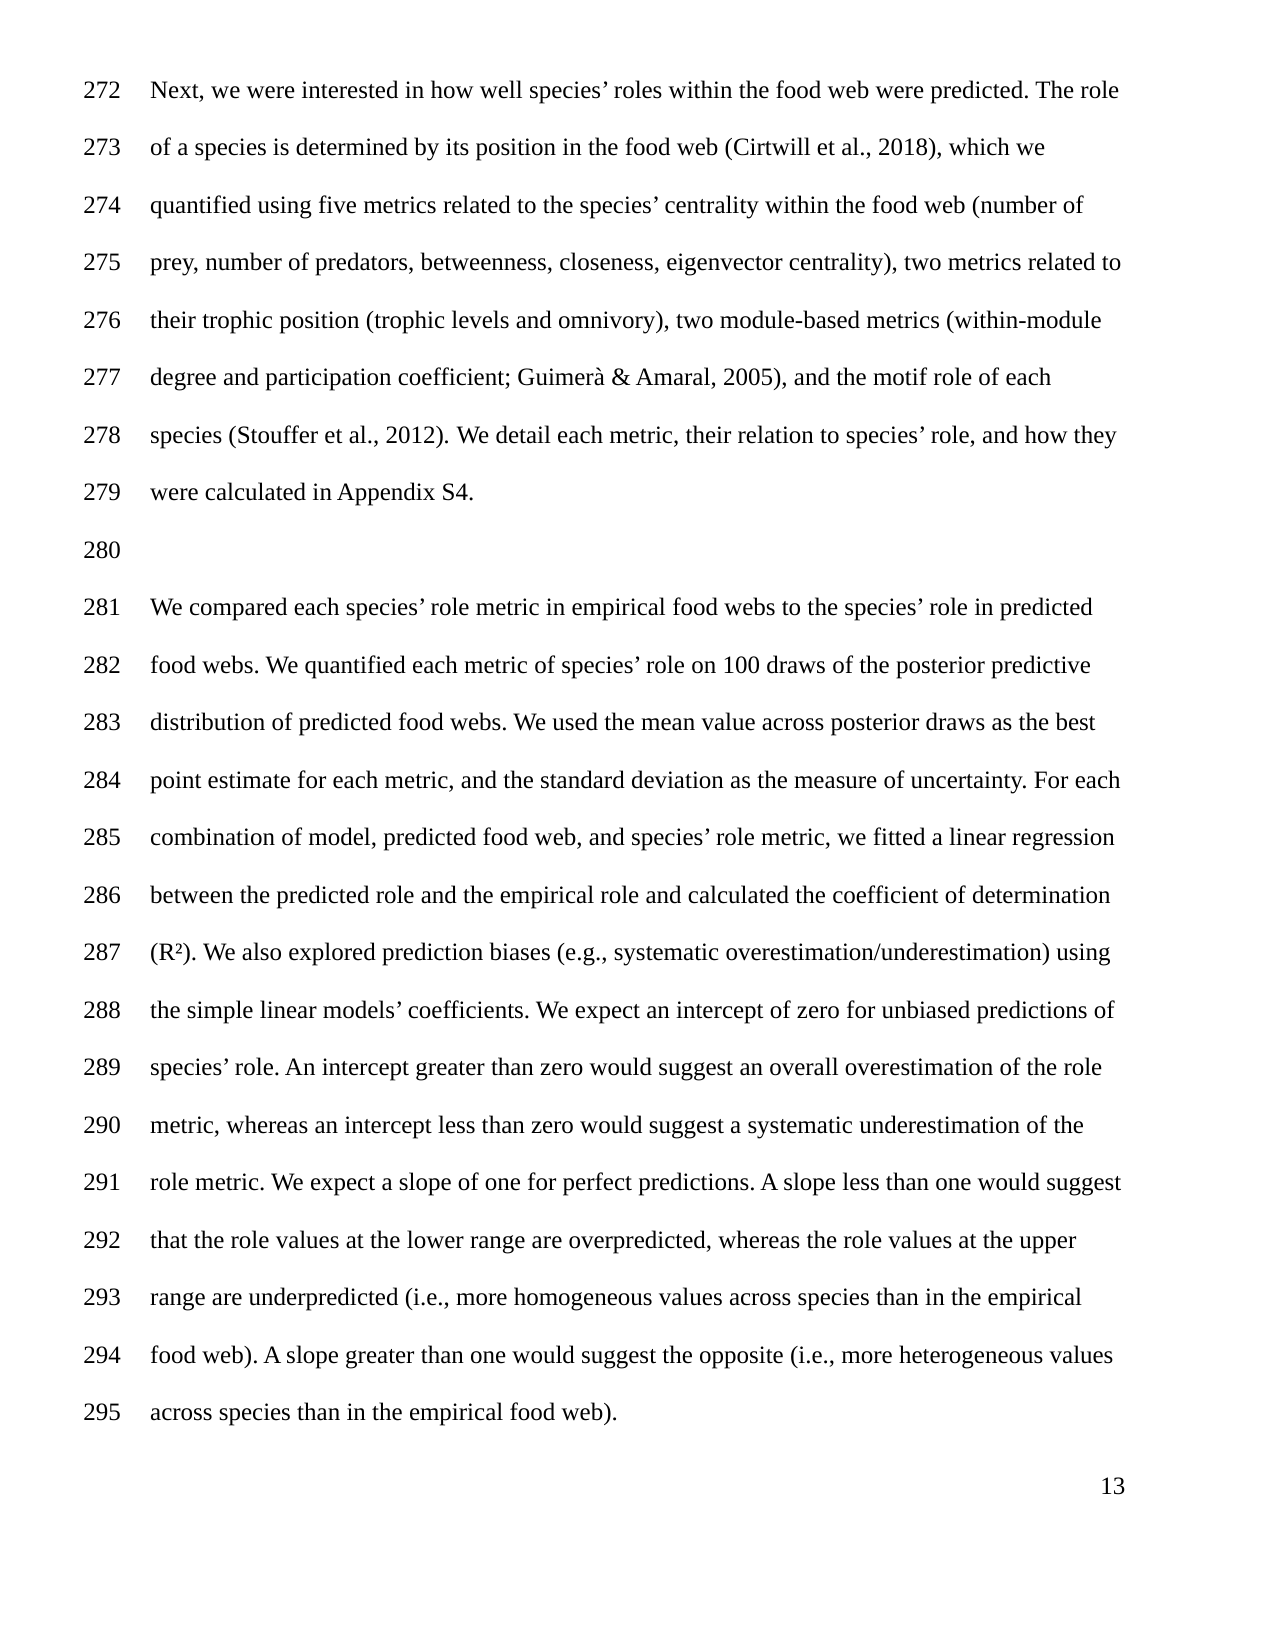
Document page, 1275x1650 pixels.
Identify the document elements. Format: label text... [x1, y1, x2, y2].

text We compared each species’ role metric in empirical food webs to the species’ role in predicted food webs. We quantified each metric of species’ role on 100 draws of the posterior predictive distribution of predicted food webs. We used the mean value across posterior draws as the best point estimate for each metric, and the standard deviation as the measure of uncertainty. For each combination of model, predicted food web, and species’ role metric, we fitted a linear regression between the predicted role and the empirical role and calculated the coefficient of determination (R²). We also explored prediction biases (e.g., systematic overestimation/underestimation) using the simple linear models’ coefficients. We expect an intercept of zero for unbiased predictions of species’ role. An intercept greater than zero would suggest an overall overestimation of the role metric, whereas an intercept less than zero would suggest a systematic underestimation of the role metric. We expect a slope of one for perfect predictions. A slope less than one would suggest that the role values at the lower range are overpredicted, whereas the role values at the upper range are underpredicted (i.e., more homogeneous values across species than in the empirical food web). A slope greater than one would suggest the opposite (i.e., more heterogeneous values across species than in the empirical food web). [150, 592, 1125, 1426]
text Next, we were interested in how well species’ roles within the food web were predicted. The role of a species is determined by its position in the food web (Cirtwill et al., 2018), which we quantified using five metrics related to the species’ centrality within the food web (number of prey, number of predators, betweenness, closeness, eigenvector centrality), two metrics related to their trophic position (trophic levels and omnivory), two module-based metrics (within-module degree and participation coefficient; Guimerà & Amaral, 2005), and the motif role of each species (Stouffer et al., 2012). We detail each metric, their relation to species’ role, and how they were calculated in Appendix S4. [150, 75, 1125, 506]
